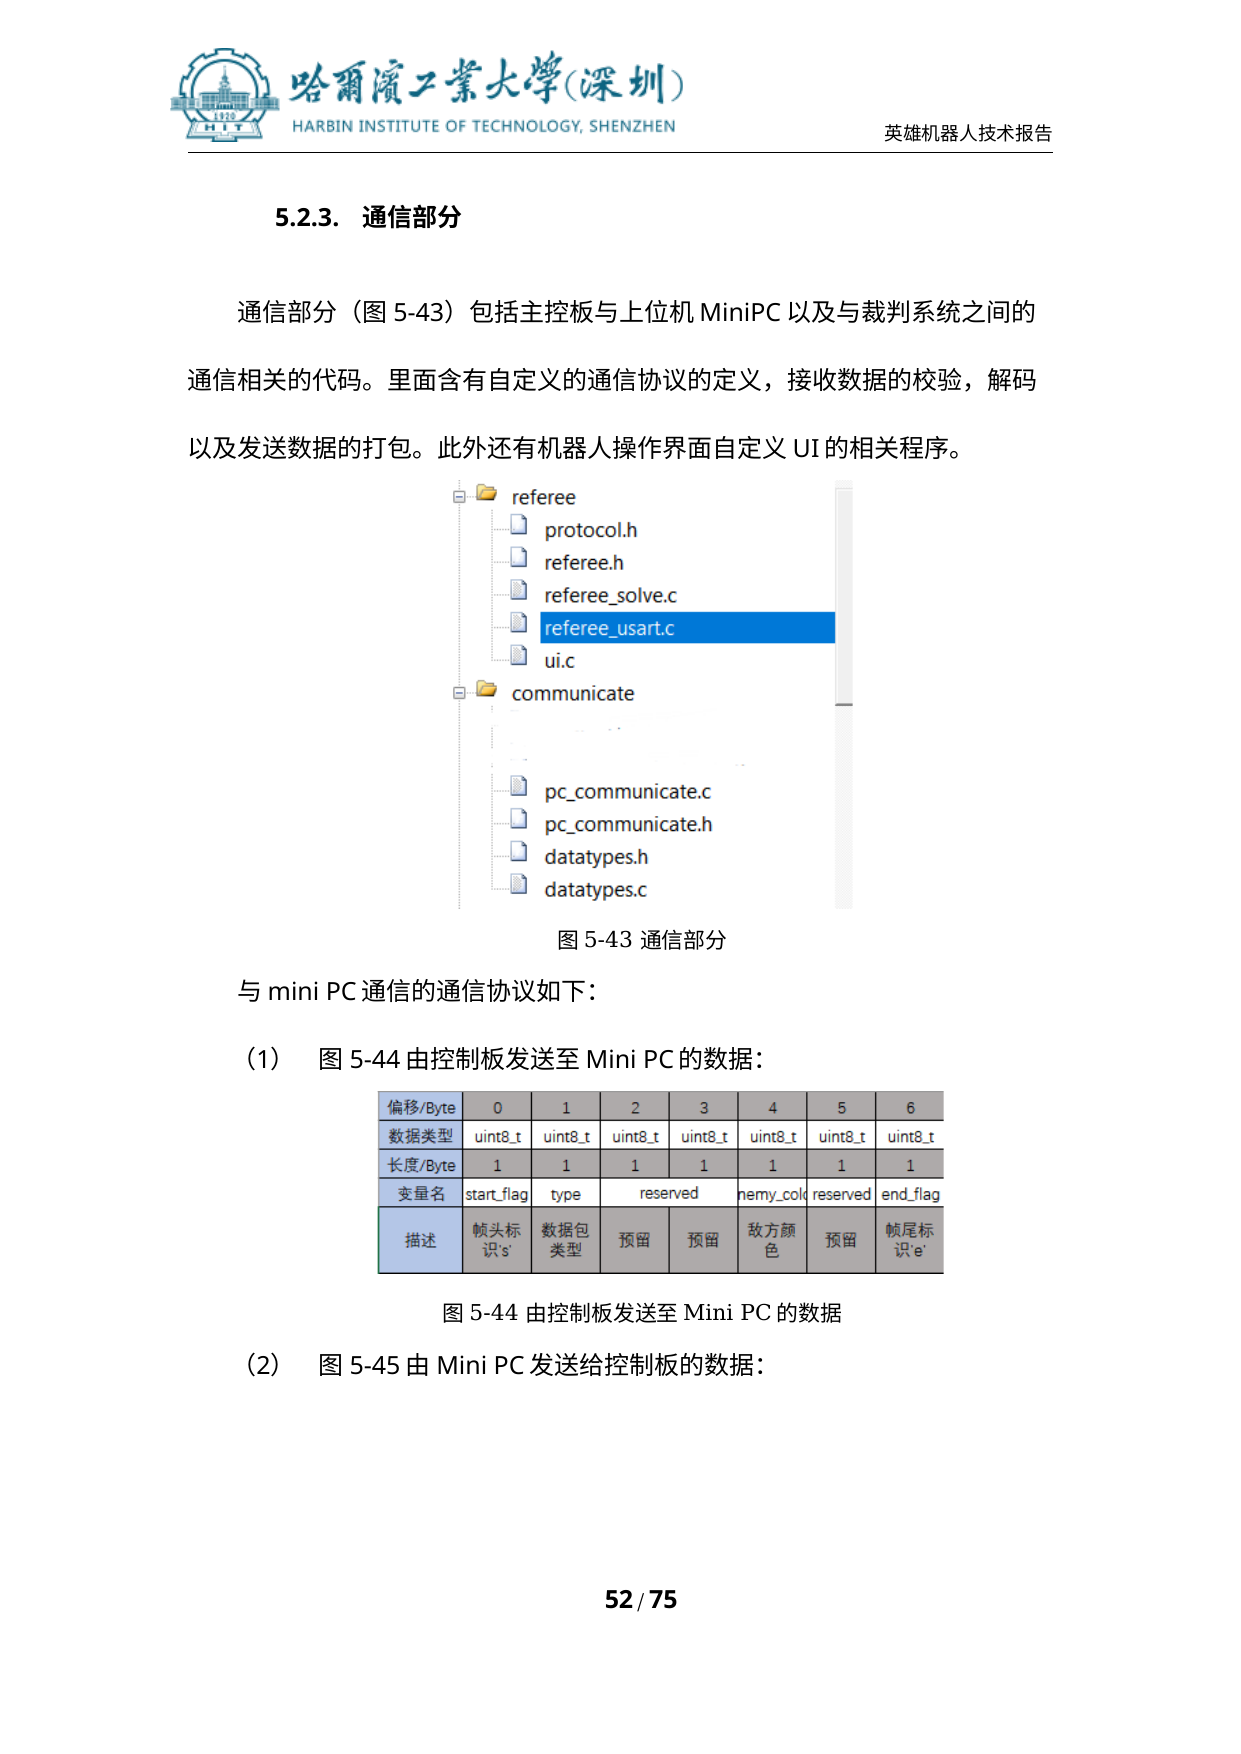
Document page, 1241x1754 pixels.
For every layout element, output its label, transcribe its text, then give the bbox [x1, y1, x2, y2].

picture [437, 480, 853, 909]
subtitle 通信部分 [275, 182, 1053, 249]
picture [170, 48, 683, 142]
picture [377, 1091, 944, 1274]
text 与mini PC通信的通信协议如下： [187, 956, 1053, 1024]
